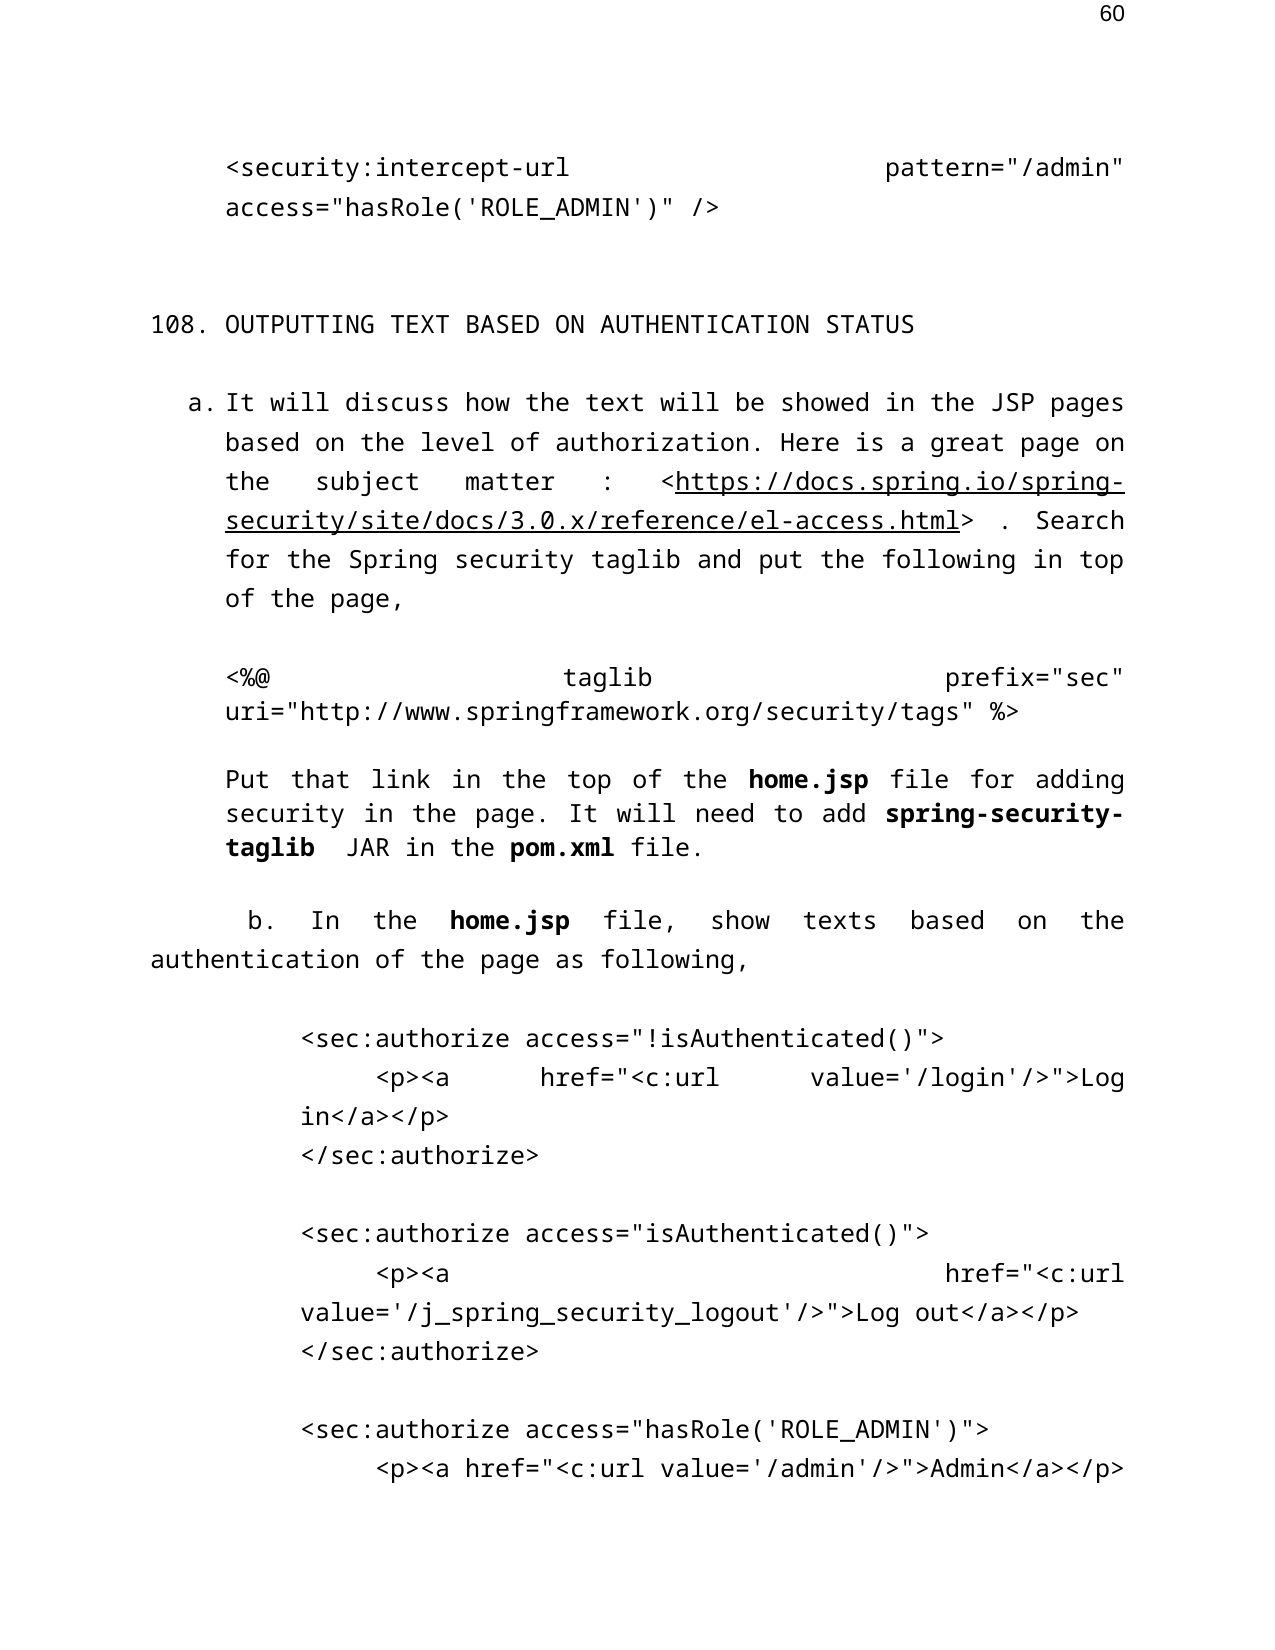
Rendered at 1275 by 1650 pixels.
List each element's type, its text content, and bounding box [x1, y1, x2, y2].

text <%@ taglib prefix="sec" uri="http://www.springframework.org/security/tags" %> [225, 659, 1125, 727]
list It will discuss how the text will be showed in the JSP pages based on the level of authorization. Here is a great page on the subject matter : <https://docs.spring.io/spring-security/site/docs/3.0.x/reference/el-access.html> . Search for the Spring security taglib and put the following in top of the page, [187, 385, 1125, 615]
text <security:intercept-url pattern="/admin" access="hasRole('ROLE_ADMIN')" /> [225, 150, 1125, 223]
text </sec:authorize> [300, 1333, 1125, 1368]
text <sec:authorize access="isAuthenticated()"> [300, 1216, 1125, 1250]
text <sec:authorize access="!isAuthenticated()"> [300, 1020, 1125, 1054]
text <p><a href="<c:url value='/login'/>">Log in</a></p> [300, 1059, 1125, 1133]
text b. In the home.jsp file, show texts based on the authentication of the page as following, [150, 903, 1125, 976]
text </sec:authorize> [300, 1138, 1125, 1172]
text <p><a href="<c:url value='/admin'/>">Admin</a></p> [300, 1451, 1125, 1485]
text Put that link in the top of the home.jsp file for adding security in the page. It will need to add spring-security-taglib JAR in the pom.xml file. [225, 761, 1125, 863]
text <p><a href="<c:url value='/j_spring_security_logout'/>">Log out</a></p> [300, 1255, 1125, 1328]
text 108. OUTPUTTING TEXT BASED ON AUTHENTICATION STATUS [150, 307, 1125, 341]
text <sec:authorize access="hasRole('ROLE_ADMIN')"> [300, 1412, 1125, 1446]
